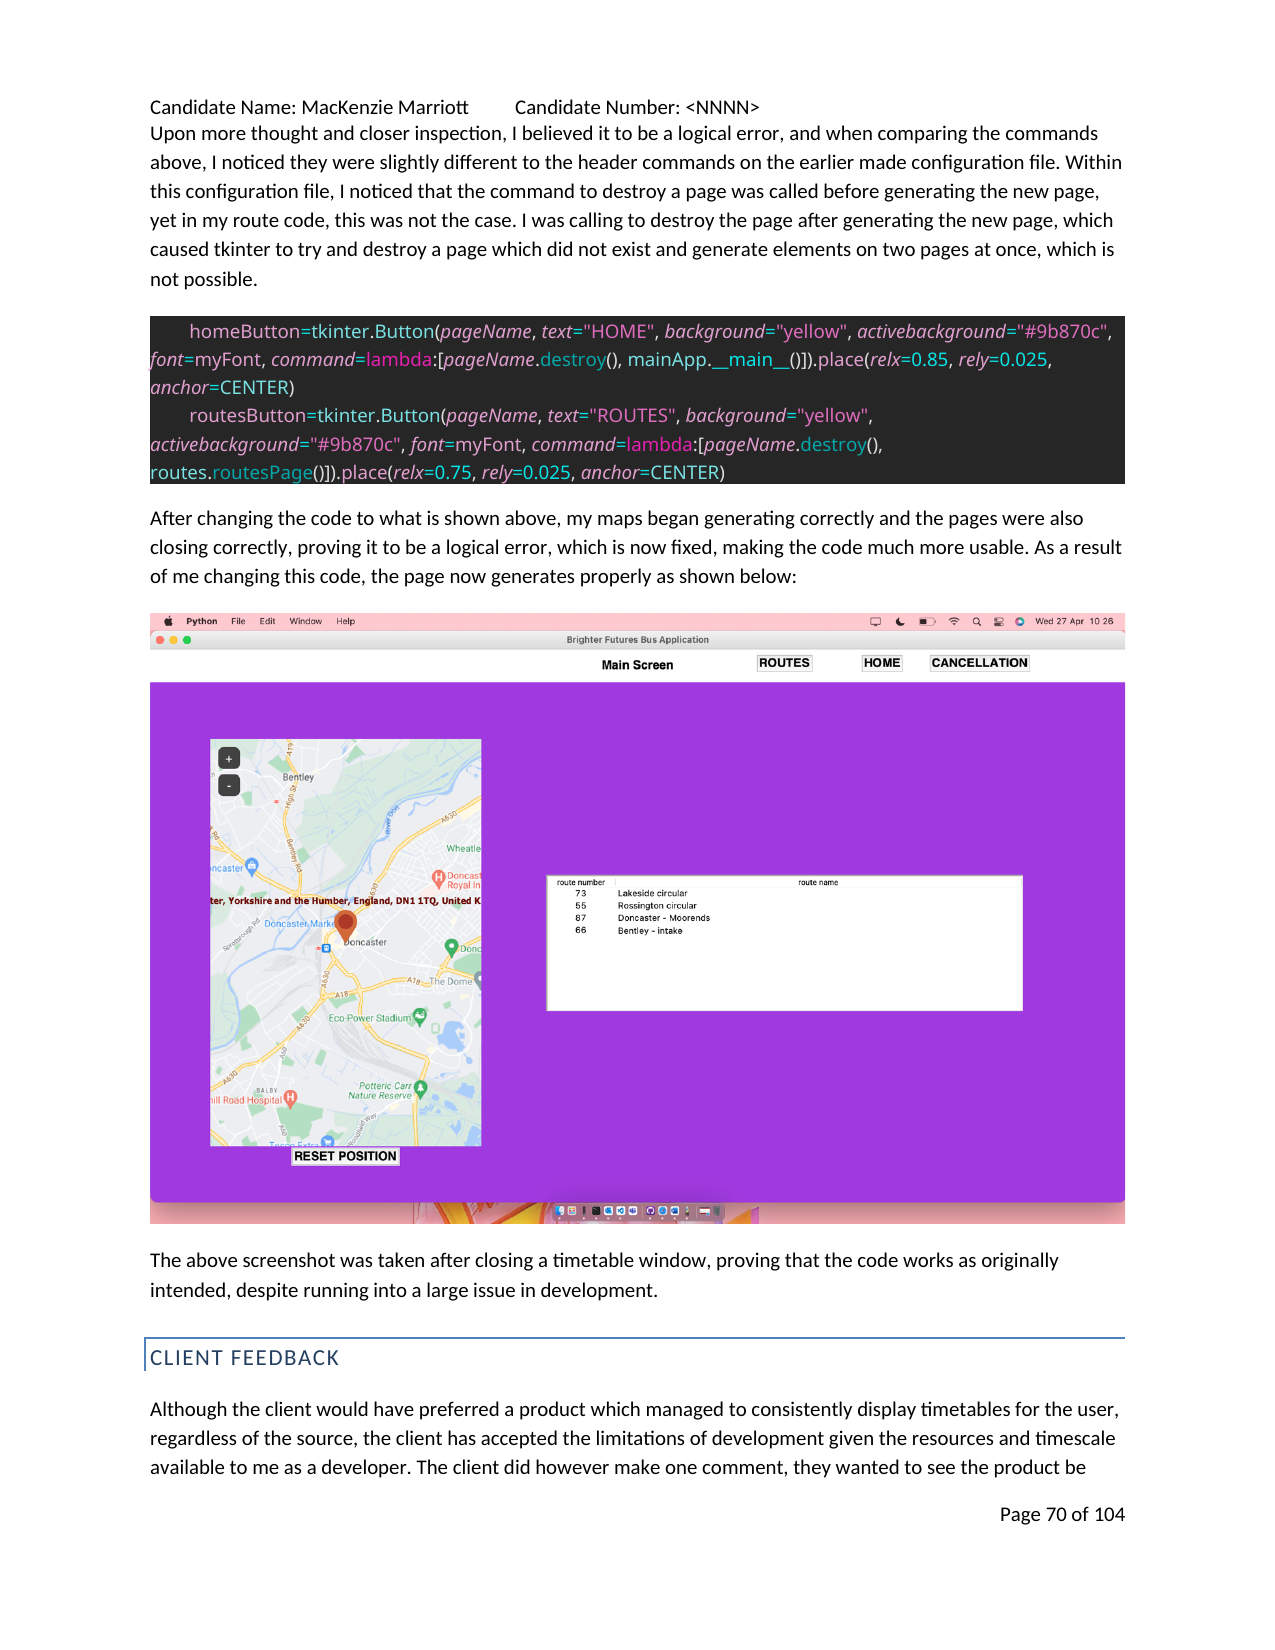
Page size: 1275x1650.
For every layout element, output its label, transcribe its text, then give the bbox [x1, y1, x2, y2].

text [150, 1396, 1125, 1480]
subtitle Client feedback [146, 1339, 1125, 1371]
text The above screenshot was taken after closing a timetable window, proving that the code works as originally intended, despite running into a large issue in development. [150, 1248, 1125, 1302]
text homeButton=tkinter.Button(pageName, text="HOME", background="yellow", activebackground="#9b870c", font=myFont, command=lambda:[pageName.destroy(), mainApp.__main__()]).place(relx=0.85, rely=0.025, anchor=CENTER) [150, 316, 1125, 400]
picture [150, 613, 1125, 1224]
text routesButton=tkinter.Button(pageName, text="ROUTES", background="yellow", activebackground="#9b870c", font=myFont, command=lambda:[pageName.destroy(), routes.routesPage()]).place(relx=0.75, rely=0.025, anchor=CENTER) [150, 400, 1125, 484]
text Upon more thought and closer inspection, I believed it to be a logical error, and when comparing the commands above, I noticed they were slightly different to the header commands on the earlier made configuration file. Within this configuration file, I noticed that the command to destroy a page was called before generating the new page, yet in my route code, this was not the case. I was calling to destroy the page after generating the new page, which caused tkinter to try and destroy a page which did not exist and generate elements on two pages at once, which is not possible. [150, 120, 1125, 291]
text After changing the code to what is shown above, my maps began generating correctly and the pages were also closing correctly, proving it to be a logical error, which is now fixed, making the code much more usable. As a result of me changing this code, the page now generates properly as shown below: [150, 505, 1125, 589]
